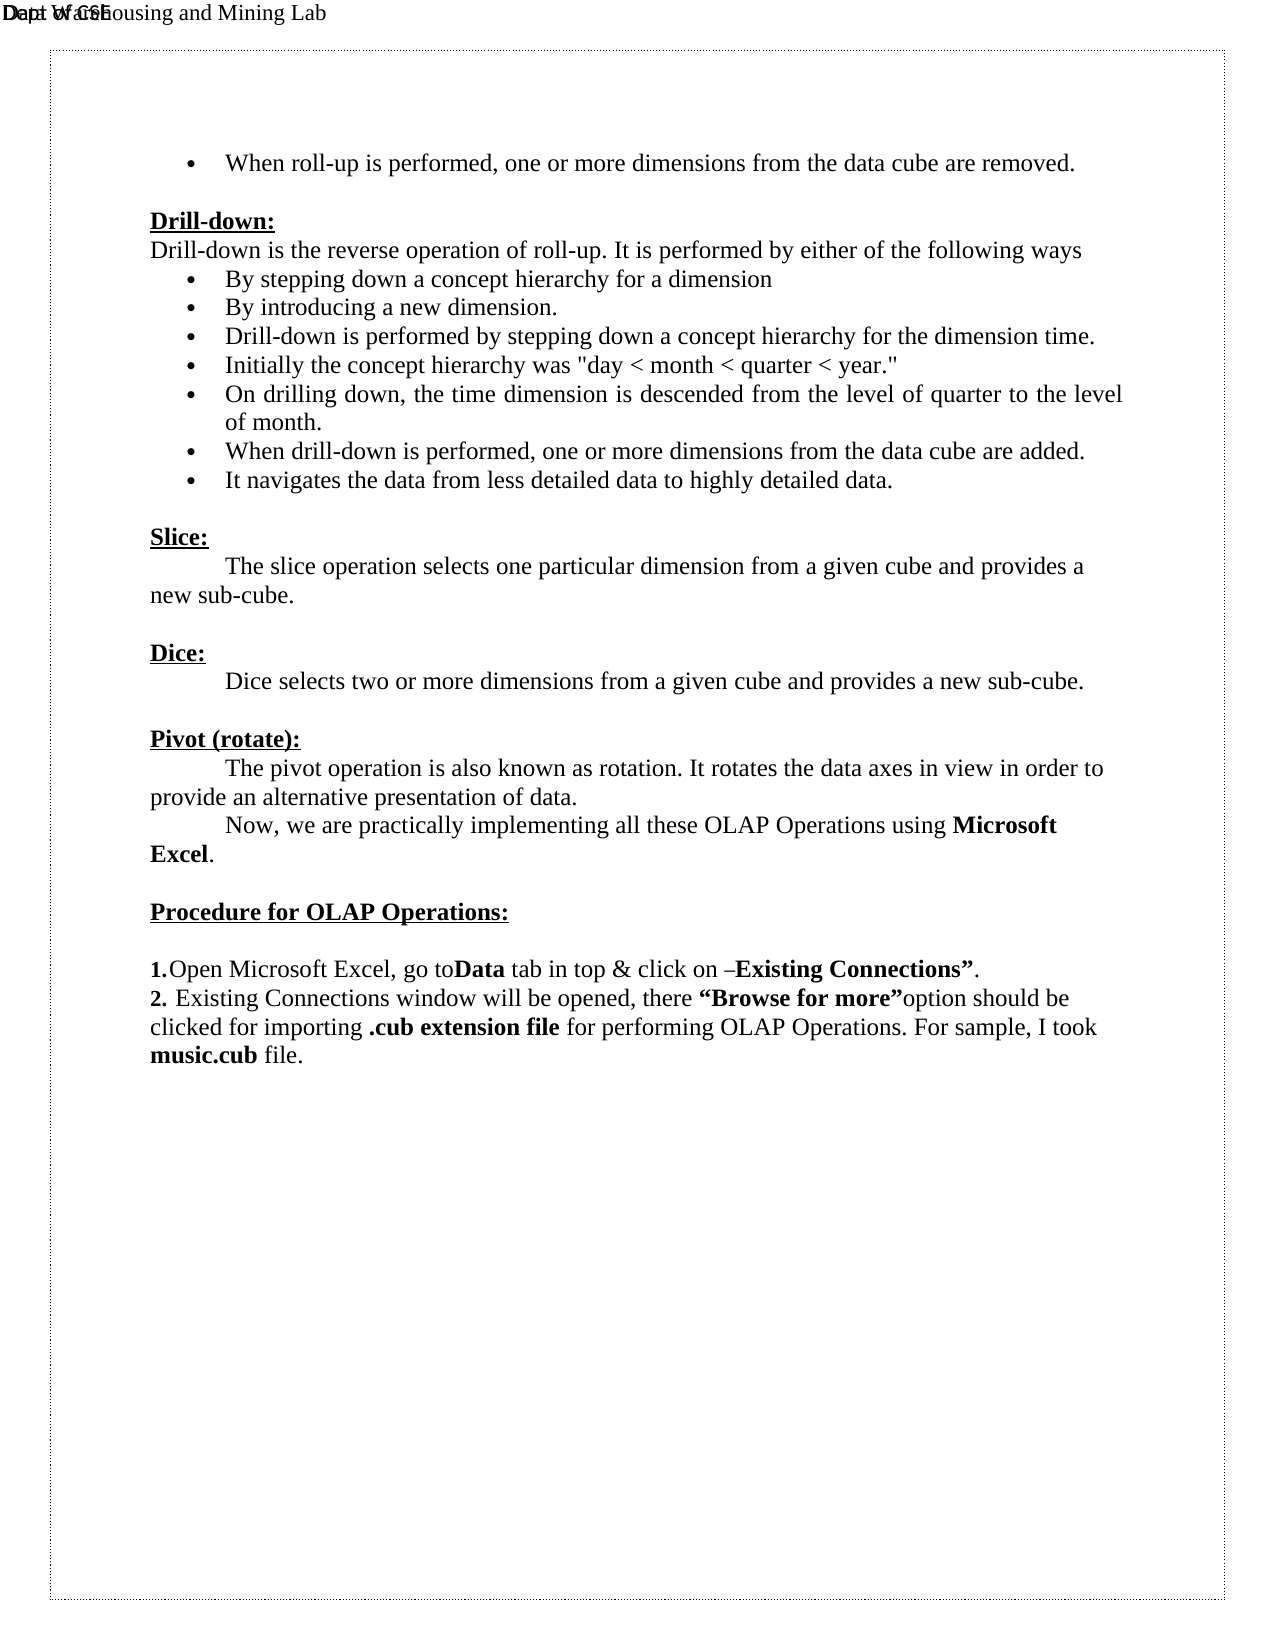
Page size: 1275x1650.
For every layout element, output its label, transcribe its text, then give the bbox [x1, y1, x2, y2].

list Open Microsoft Excel, go toData tab in top & click on ―Existing Connections”. [150, 954, 1177, 983]
text Procedure for OLAP Operations: [150, 897, 1177, 926]
list Drill-down is performed by stepping down a concept hierarchy for the dimension time. [187, 321, 1177, 350]
list Existing Connections window will be opened, there “Browse for more”option should be clicked for importing .cub extension file for performing OLAP Operations. For sample, I took music.cub file. [150, 983, 1097, 1069]
text Slice: [150, 523, 1177, 552]
text Now, we are practically implementing all these OLAP Operations using Microsoft [225, 811, 1177, 839]
list When roll-up is performed, one or more dimensions from the data cube are removed. [187, 148, 1177, 177]
text The slice operation selects one particular dimension from a given cube and provides a [225, 552, 1177, 580]
list When drill-down is performed, one or more dimensions from the data cube are added. [187, 436, 1177, 465]
text Pivot (rotate): [150, 724, 1177, 753]
subtitle Excel. [150, 839, 1177, 868]
text Dice: [150, 638, 1177, 667]
text The pivot operation is also known as rotation. It rotates the data axes in view in order to provide an alternative presentation of data. [150, 753, 1106, 811]
list It navigates the data from less detailed data to highly detailed data. [187, 465, 1177, 494]
list Initially the concept hierarchy was "day < month < quarter < year." [187, 350, 1177, 379]
list By introducing a new dimension. [187, 292, 1177, 321]
list On drilling down, the time dimension is descended from the level of quarter to the level of month. [187, 379, 1125, 436]
text Dice selects two or more dimensions from a given cube and provides a new sub-cube. [225, 667, 1177, 695]
text new sub-cube. [150, 580, 1177, 609]
text Drill-down is the reverse operation of roll-up. It is performed by either of the following ways [150, 235, 1177, 264]
text Drill-down: [150, 207, 1177, 235]
list By stepping down a concept hierarchy for a dimension [187, 264, 1177, 292]
